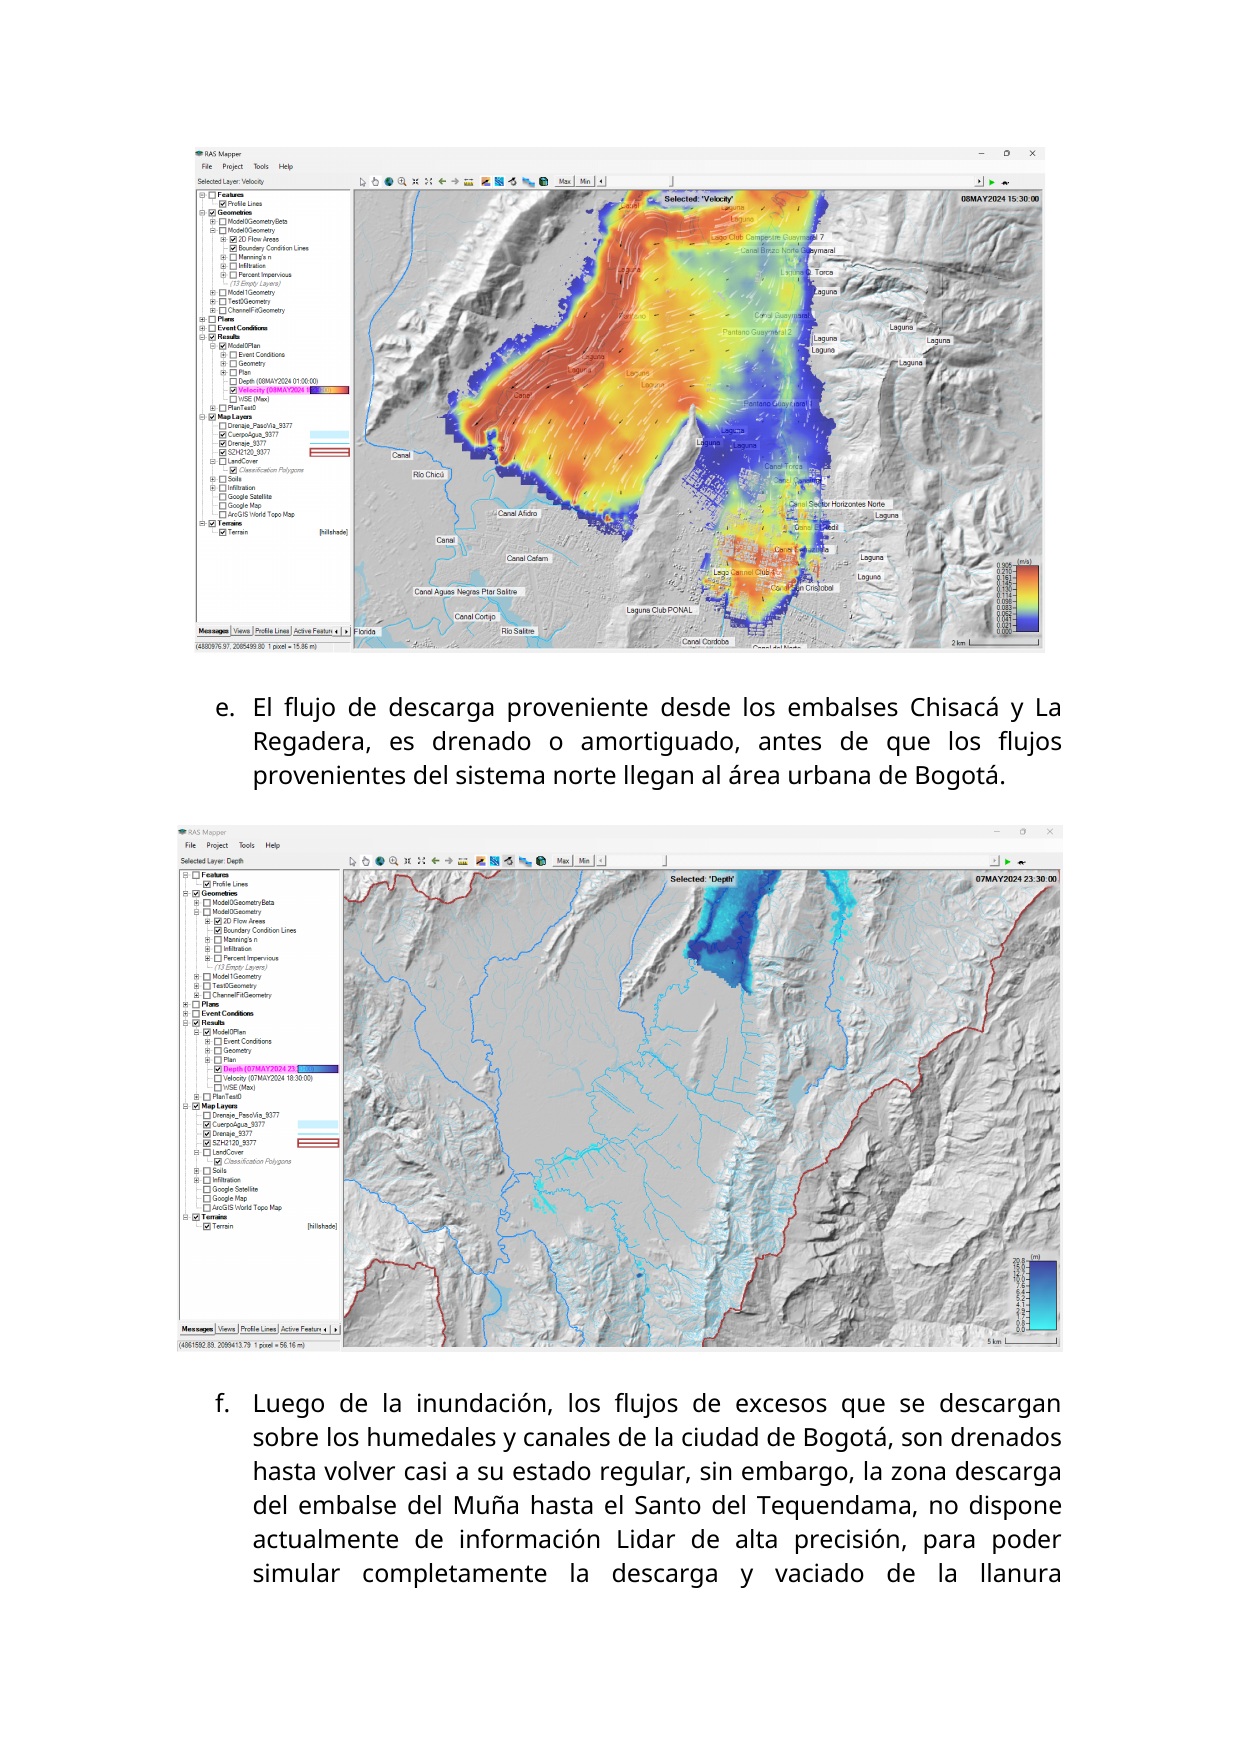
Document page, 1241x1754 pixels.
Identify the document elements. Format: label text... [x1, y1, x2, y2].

picture [177, 825, 1063, 1352]
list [215, 1386, 1063, 1590]
list El flujo de descarga proveniente desde los embalses Chisacá y La Regadera, es drenado o amortiguado, antes de que los flujos provenientes del sistema norte llegan al área urbana de Bogotá. [215, 689, 1063, 791]
picture [194, 147, 1046, 653]
